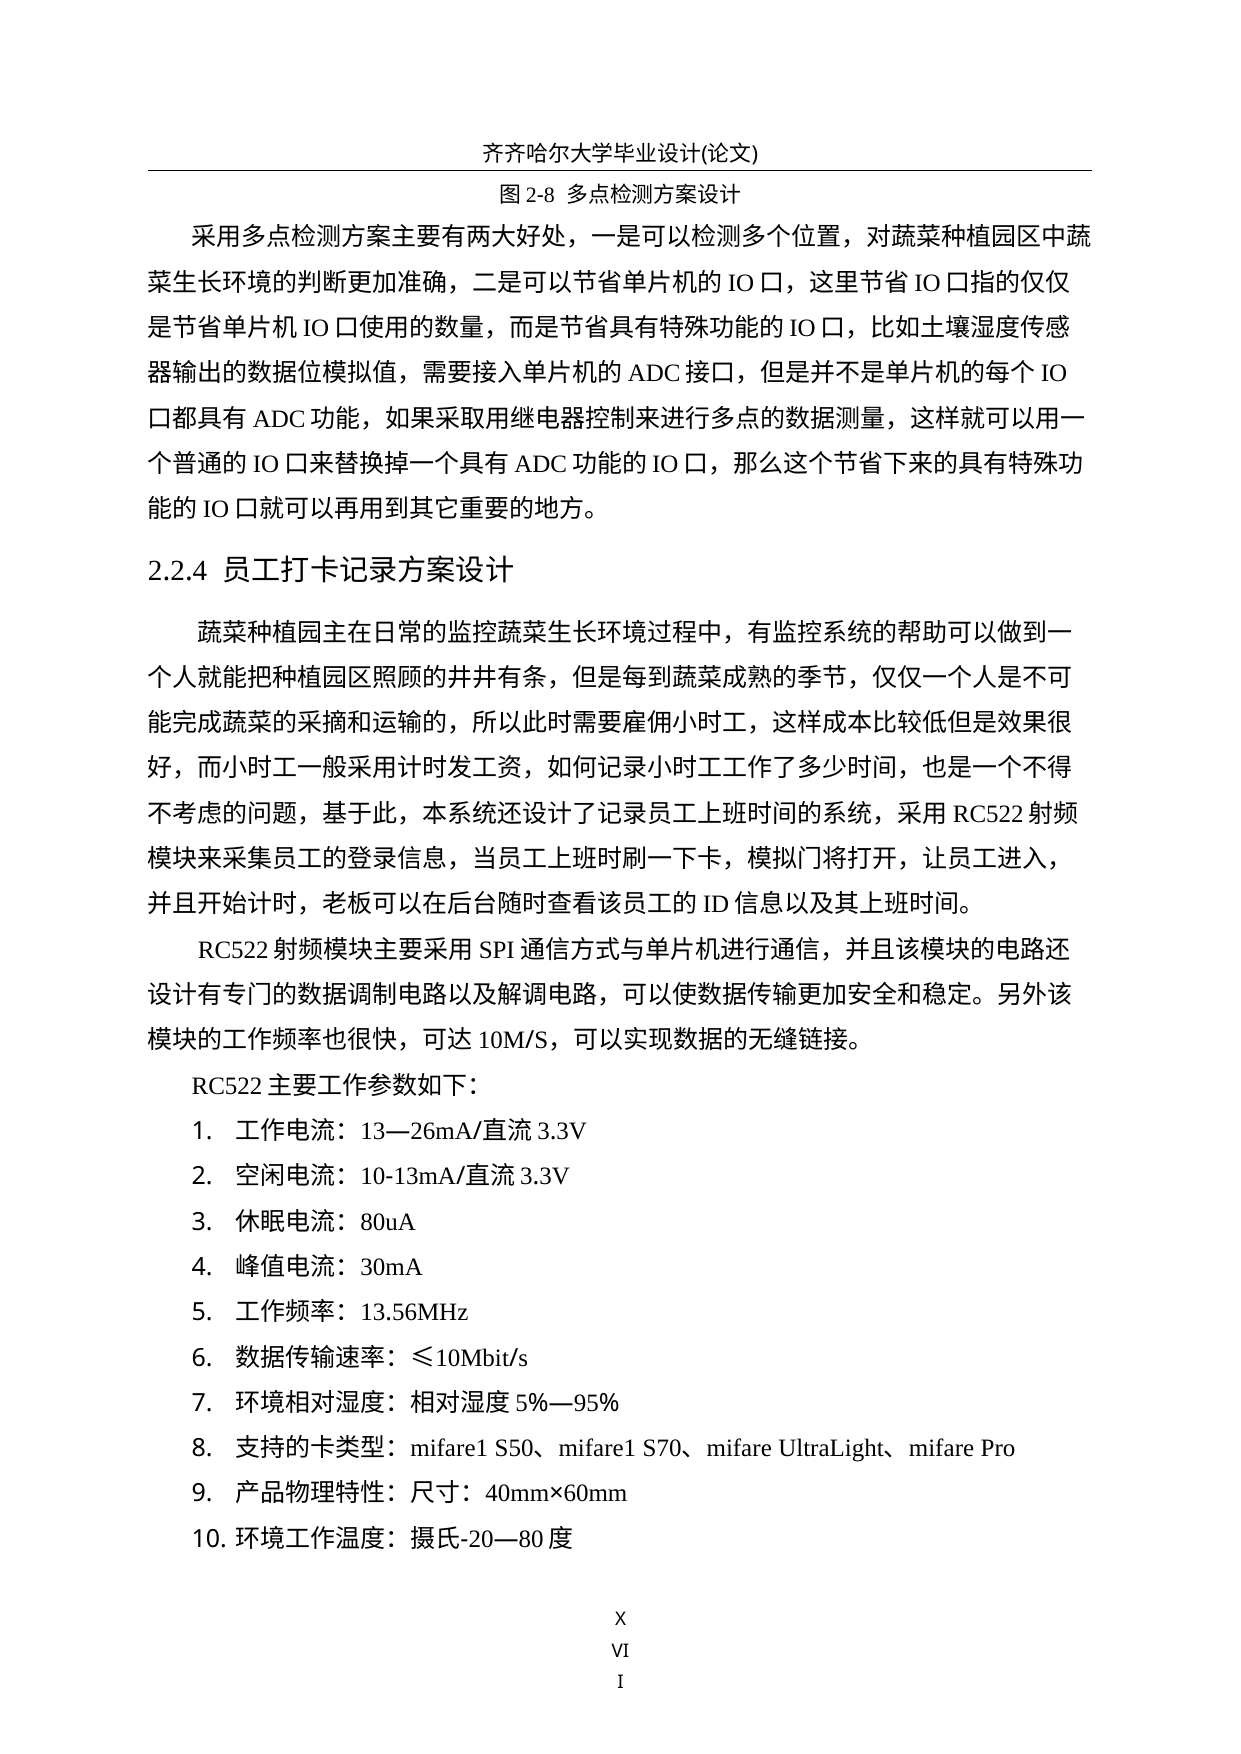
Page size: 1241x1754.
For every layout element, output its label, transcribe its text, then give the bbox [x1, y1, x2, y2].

list 休眠电流：80uA [191, 1201, 1092, 1237]
list 峰值电流：30mA [191, 1246, 1092, 1283]
list 数据传输速率：≤10Mbit/s [191, 1337, 1092, 1373]
list 环境工作温度：摄氏-20—80度 [191, 1518, 1092, 1554]
list 工作频率：13.56MHz [191, 1292, 1092, 1328]
text RC522射频模块主要采用SPI通信方式与单片机进行通信，并且该模块的电路还设计有专门的数据调制电路以及解调电路，可以使数据传输更加安全和稳定。另外该模块的工作频率也很快，可达10M/S，可以实现数据的无缝链接。 [148, 929, 1092, 1056]
text RC522主要工作参数如下： [148, 1065, 1092, 1101]
list 支持的卡类型：mifare1 S50、mifare1 S70、mifare UltraLight、mifare Pro [191, 1428, 1092, 1464]
text 蔬菜种植园主在日常的监控蔬菜生长环境过程中，有监控系统的帮助可以做到一个人就能把种植园区照顾的井井有条，但是每到蔬菜成熟的季节，仅仅一个人是不可能完成蔬菜的采摘和运输的，所以此时需要雇佣小时工，这样成本比较低但是效果很好，而小时工一般采用计时发工资，如何记录小时工工作了多少时间，也是一个不得不考虑的问题，基于此，本系统还设计了记录员工上班时间的系统，采用RC522射频模块来采集员工的登录信息，当员工上班时刷一下卡，模拟门将打开，让员工进入，并且开始计时，老板可以在后台随时查看该员工的ID信息以及其上班时间。 [148, 612, 1092, 920]
subtitle 2.2.4 员工打卡记录方案设计 [148, 547, 1092, 589]
list 产品物理特性：尺寸：40mm×60mm [191, 1473, 1092, 1509]
list 工作电流：13—26mA/直流3.3V [191, 1110, 1092, 1147]
list 空闲电流：10-13mA/直流3.3V [191, 1156, 1092, 1192]
text 图2-8 多点检测方案设计 [148, 177, 1092, 209]
text 采用多点检测方案主要有两大好处，一是可以检测多个位置，对蔬菜种植园区中蔬菜生长环境的判断更加准确，二是可以节省单片机的IO口，这里节省IO口指的仅仅是节省单片机IO口使用的数量，而是节省具有特殊功能的IO口，比如土壤湿度传感器输出的数据位模拟值，需要接入单片机的ADC接口，但是并不是单片机的每个IO口都具有ADC功能，如果采取用继电器控制来进行多点的数据测量，这样就可以用一个普通的IO口来替换掉一个具有ADC功能的IO口，那么这个节省下来的具有特殊功能的IO口就可以再用到其它重要的地方。 [148, 217, 1092, 525]
list 环境相对湿度：相对湿度5%—95% [191, 1382, 1092, 1418]
